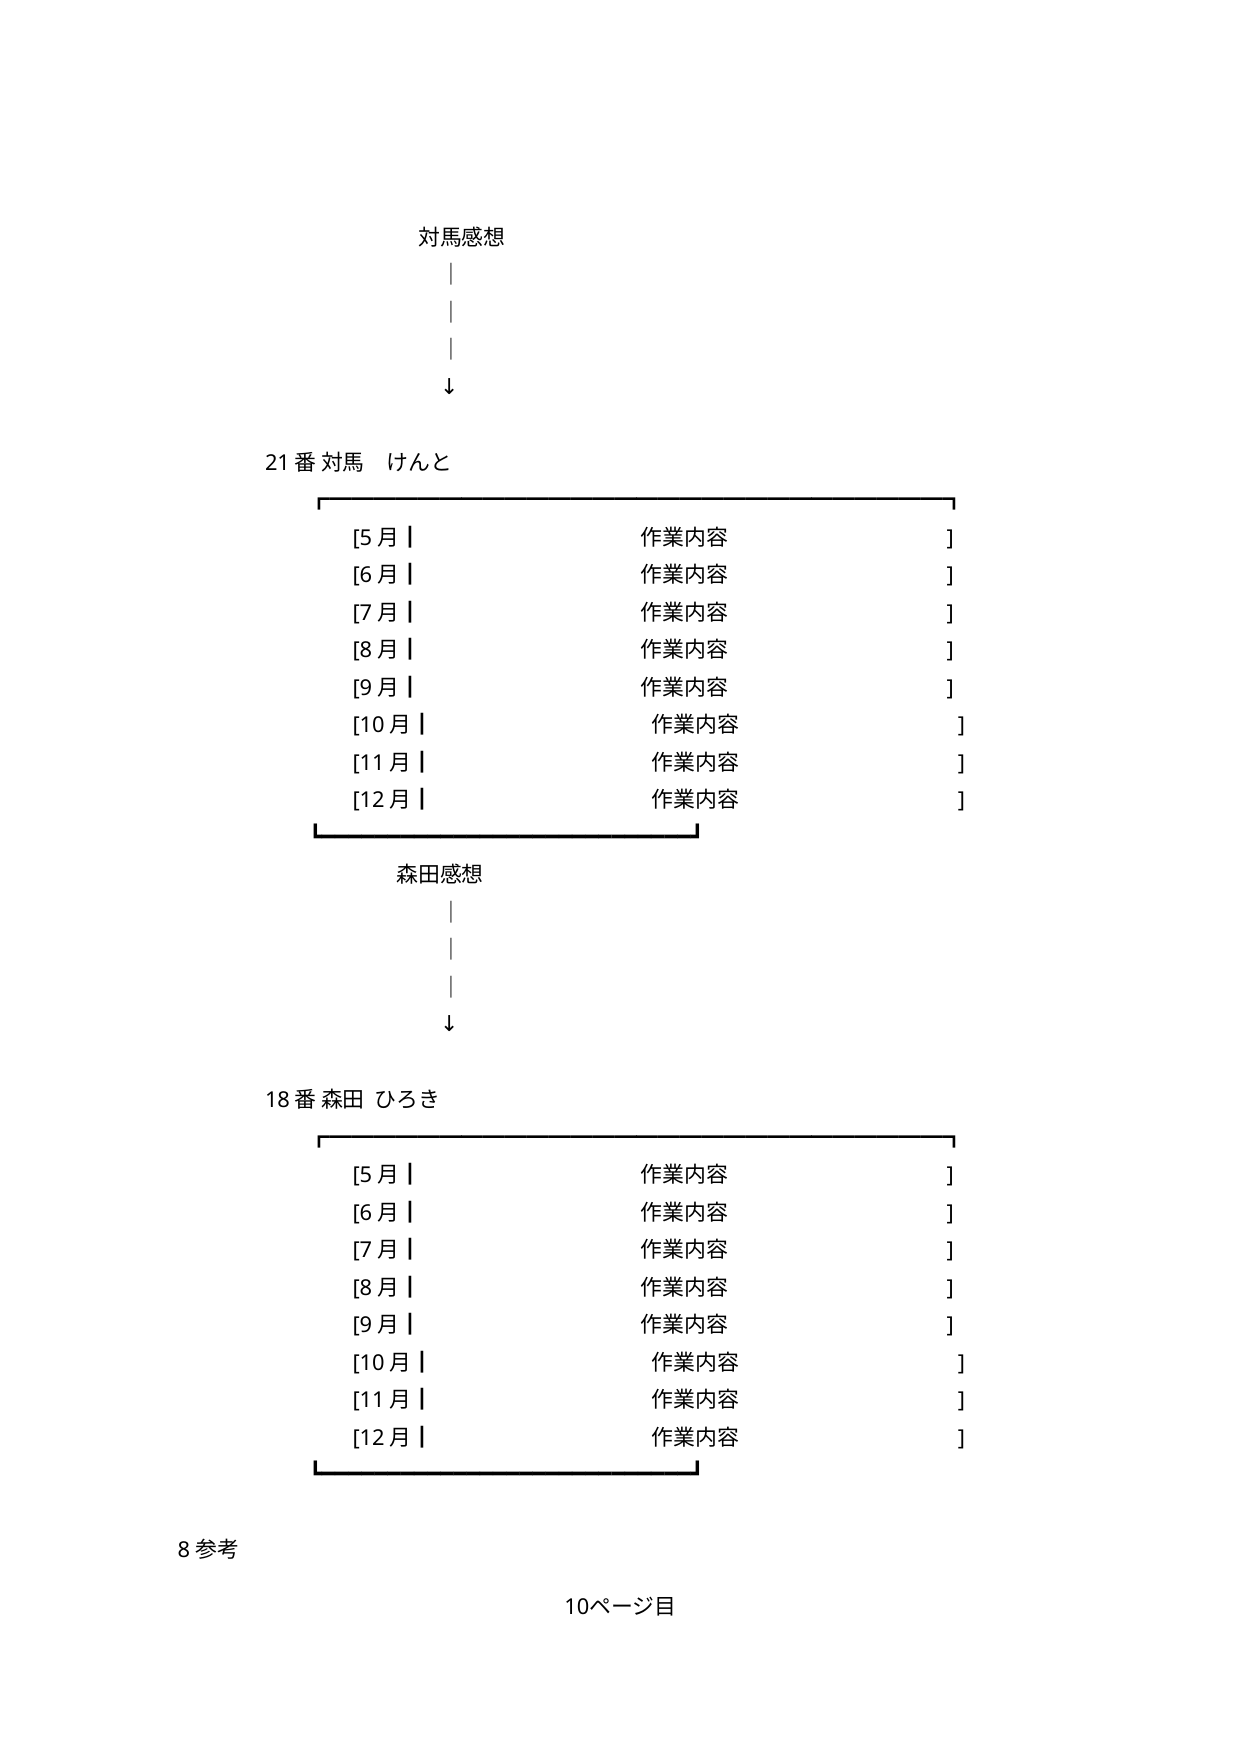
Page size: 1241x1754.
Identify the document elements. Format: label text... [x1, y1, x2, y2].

text [6 月┃ 作業内容 ] [177, 554, 1063, 592]
text 森田感想 [177, 854, 1063, 892]
text [12月┃ 作業内容 ] [177, 779, 1063, 817]
text [10月┃ 作業内容 ] [177, 704, 1063, 742]
text [10月┃ 作業内容 ] [177, 1342, 1063, 1379]
text ｜ [177, 929, 1063, 967]
text 対馬感想 [177, 217, 1063, 254]
text [11月┃ 作業内容 ] [177, 1379, 1063, 1417]
text ↓ [177, 367, 1063, 404]
text [12月┃ 作業内容 ] [177, 1417, 1063, 1454]
text 18番 森田 ひろき [177, 1079, 1063, 1117]
text ↓ [177, 1004, 1063, 1042]
text [7 月┃ 作業内容 ] [177, 592, 1063, 629]
text [11月┃ 作業内容 ] [177, 742, 1063, 779]
text [9 月┃ 作業内容 ] [177, 667, 1063, 704]
text ┗━━━━━━━━━━━━━━━━━━━━━━━━━━━━┛ [265, 1454, 1063, 1492]
text [8 月┃ 作業内容 ] [177, 629, 1063, 667]
text ｜ [177, 292, 1063, 329]
text [9 月┃ 作業内容 ] [177, 1304, 1063, 1342]
text ┏━━━━━━━━━━━━━━━━━━━━━━━━━━━━┓ [177, 479, 1063, 517]
text [7 月┃ 作業内容 ] [177, 1229, 1063, 1267]
text ┏━━━━━━━━━━━━━━━━━━━━━━━━━━━━┓ [177, 1117, 1063, 1154]
text 21番 対馬 けんと [177, 442, 1063, 479]
text [5 月┃ 作業内容 ] [177, 517, 1063, 554]
text [5 月┃ 作業内容 ] [177, 1154, 1063, 1192]
text ┗━━━━━━━━━━━━━━━━━━━━━━━━━━━━┛ [265, 817, 1063, 854]
text ｜ [177, 254, 1063, 292]
text [6 月┃ 作業内容 ] [177, 1192, 1063, 1229]
text ｜ [177, 967, 1063, 1004]
text ｜ [177, 329, 1063, 367]
text ｜ [177, 892, 1063, 929]
text 8 参考 [177, 1529, 1063, 1567]
text [8 月┃ 作業内容 ] [177, 1267, 1063, 1304]
